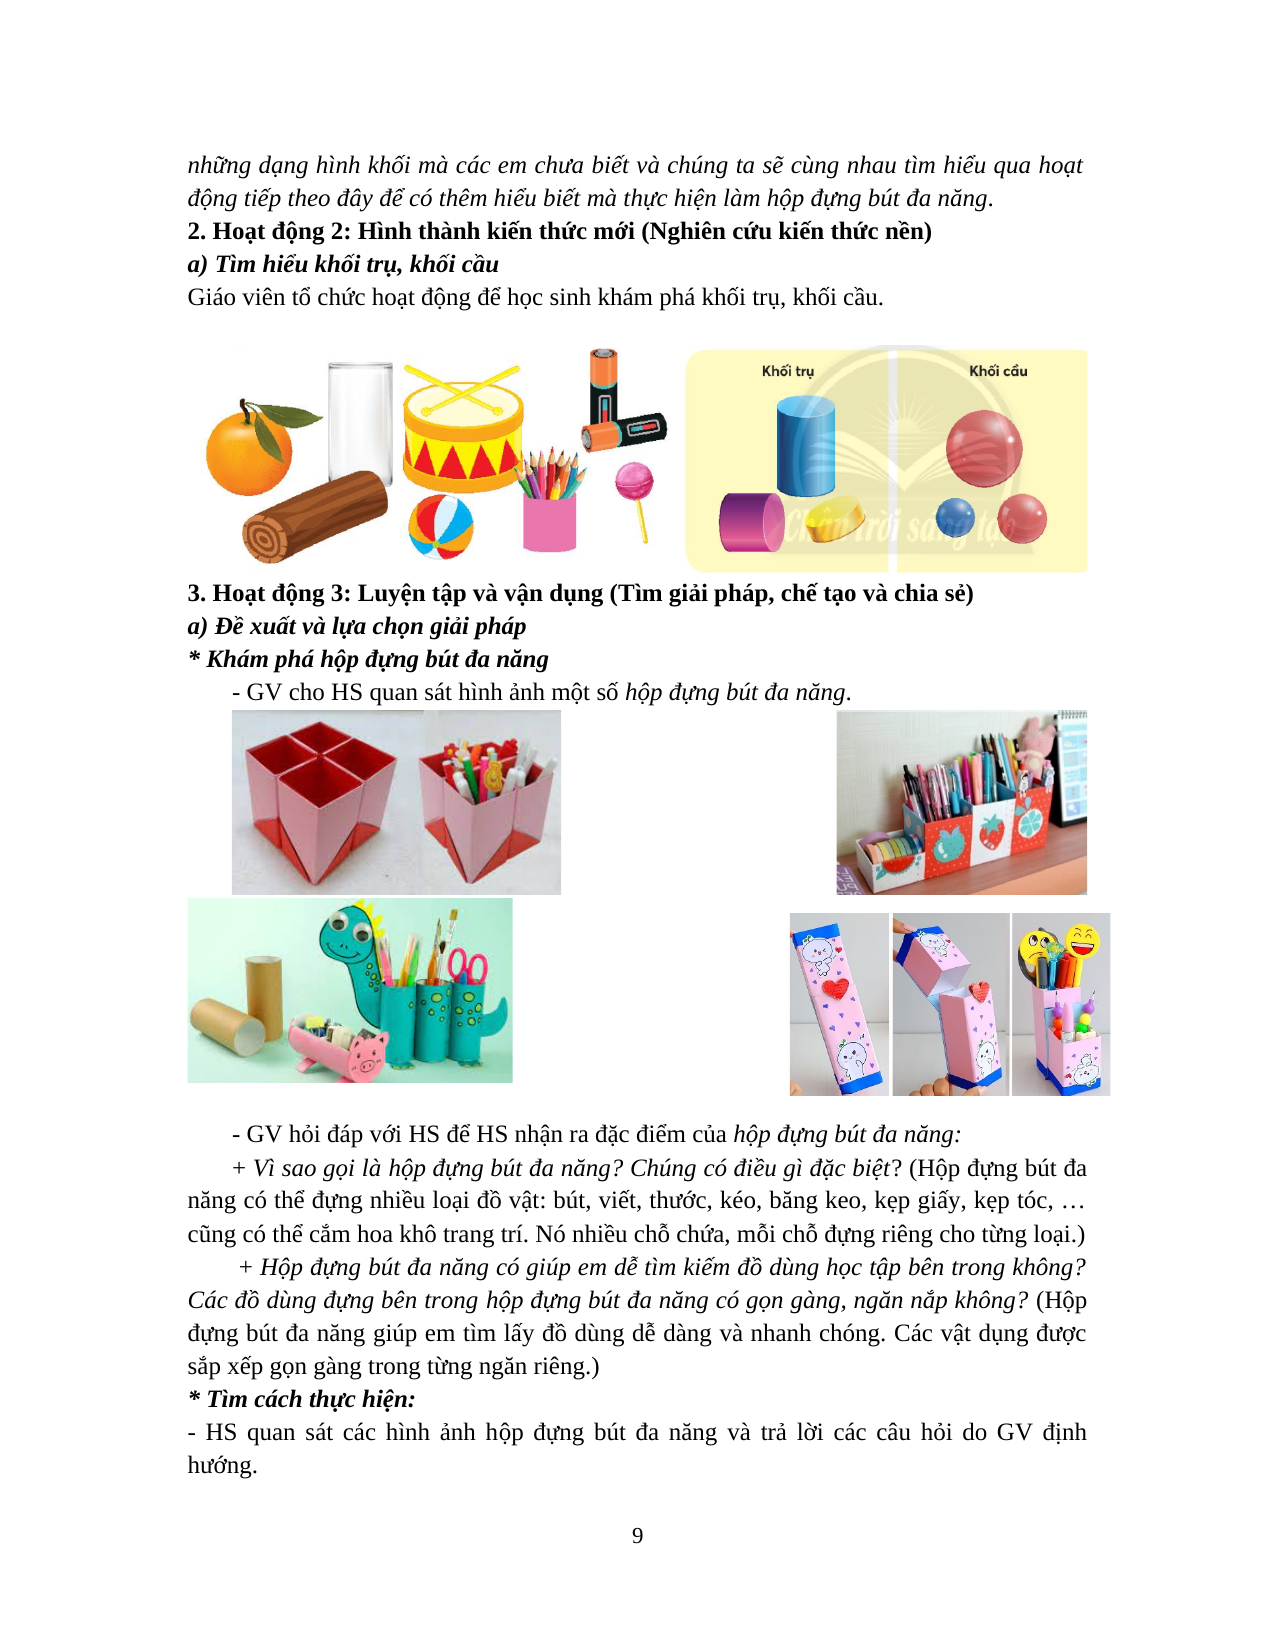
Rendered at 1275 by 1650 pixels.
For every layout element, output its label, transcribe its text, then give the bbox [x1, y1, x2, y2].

text Giáo viên tổ chức hoạt động để học sinh khám phá khối trụ, khối cầu. [187, 282, 1087, 311]
picture [198, 345, 672, 571]
text a) Tìm hiểu khối trụ, khối cầu [187, 249, 1087, 278]
picture [231, 710, 562, 895]
picture [836, 710, 1088, 895]
picture [788, 913, 1110, 1095]
text 3. Hoạt động 3: Luyện tập và vận dụng (Tìm giải pháp, chế tạo và chia sẻ) [187, 578, 1087, 607]
text 2. Hoạt động 2: Hình thành kiến thức mới (Nghiên cứu kiến thức nền) [187, 216, 1087, 245]
text - HS quan sát các hình ảnh hộp đựng bút đa năng và trả lời các câu hỏi do GV định hướng. [187, 1417, 1087, 1478]
picture [682, 345, 1088, 575]
text + Hộp đựng bút đa năng có giúp em dễ tìm kiếm đồ dùng học tập bên trong không? Các đồ dùng đựng bên trong hộp đựng bút đa năng có gọn gàng, ngăn nắp không? (Hộp đựng bút đa năng giúp em tìm lấy đồ dùng dễ dàng và nhanh chóng. Các vật dụng được sắp xếp gọn gàng trong từng ngăn riêng.) [187, 1252, 1087, 1379]
text a) Đề xuất và lựa chọn giải pháp [187, 611, 1087, 640]
text * Khám phá hộp đựng bút đa năng [187, 644, 1087, 673]
text + Vì sao gọi là hộp đựng bút đa năng? Chúng có điều gì đặc biệt? (Hộp đựng bút đa năng có thể đựng nhiều loại đồ vật: bút, viết, thước, kéo, băng keo, kẹp giấy, kẹp tóc, … cũng có thể cắm hoa khô trang trí. Nó nhiều chỗ chứa, mỗi chỗ đựng riêng cho từng loại.) [187, 1153, 1087, 1247]
text * Tìm cách thực hiện: [187, 1384, 1087, 1412]
text - GV cho HS quan sát hình ảnh một số hộp đựng bút đa năng. [187, 677, 1087, 706]
table_header [671, 345, 1087, 578]
table_header [188, 345, 671, 578]
text - GV hỏi đáp với HS để HS nhận ra đặc điểm của hộp đựng bút đa năng: [187, 1119, 1087, 1148]
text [187, 150, 1087, 212]
picture [187, 898, 513, 1083]
